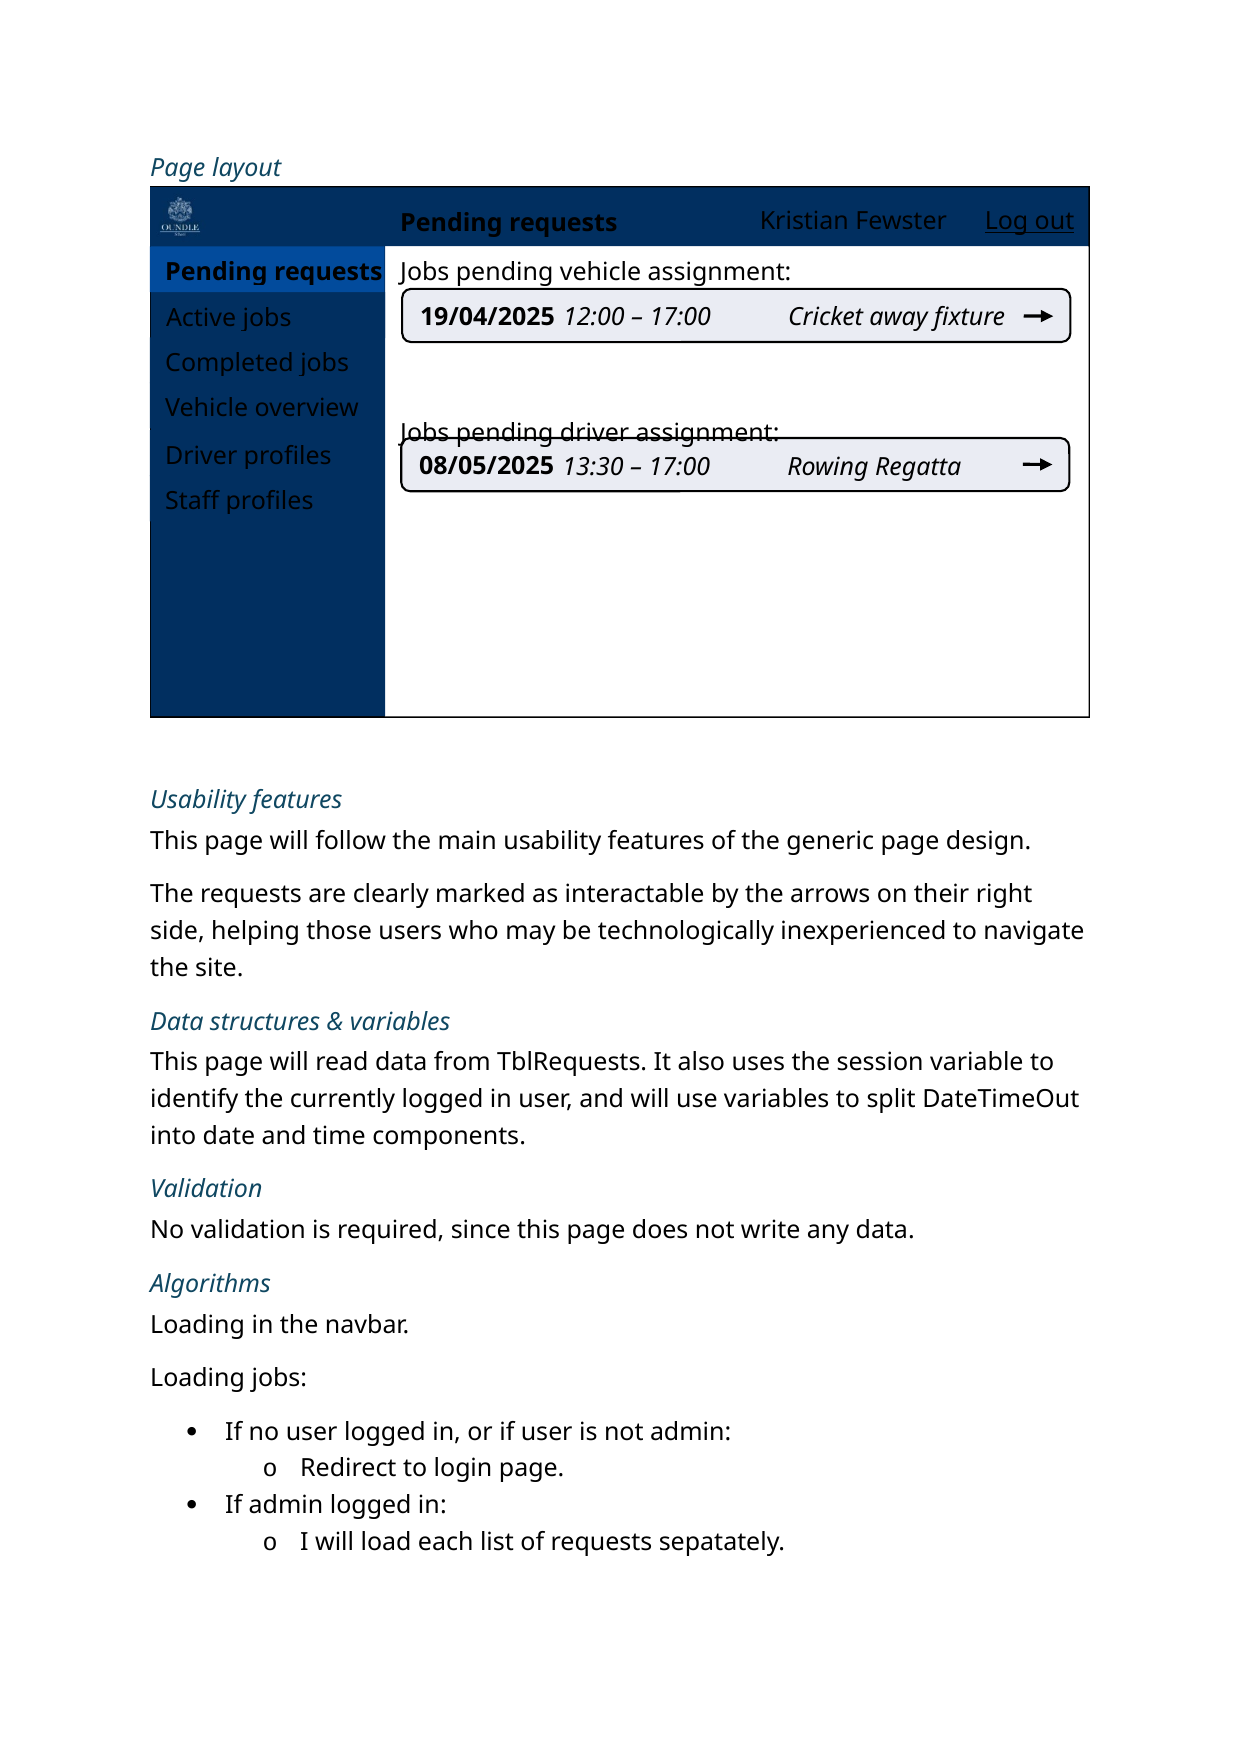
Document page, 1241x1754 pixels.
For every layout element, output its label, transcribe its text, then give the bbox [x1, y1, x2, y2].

subtitle Validation [150, 1171, 1090, 1205]
list I will load each list of requests sepatately. [262, 1524, 1090, 1558]
subtitle Page layout [150, 150, 1090, 184]
picture [150, 187, 210, 246]
text This page will follow the main usability features of the generic page design. [150, 823, 1090, 857]
text The requests are clearly marked as interactable by the arrows on their right side, helping those users who may be technologically inexperienced to navigate the site. [150, 876, 1090, 984]
subtitle Algorithms [150, 1265, 1090, 1299]
text Loading in the navbar. [150, 1306, 1090, 1340]
text Loading jobs: [150, 1360, 1090, 1394]
text No validation is required, since this page does not write any data. [150, 1212, 1090, 1246]
list Redirect to login page. [262, 1450, 1090, 1484]
text This page will read data from TblRequests. It also uses the session variable to identify the currently logged in user, and will use variables to split DateTimeOut into date and time components. [150, 1044, 1090, 1152]
subtitle Data structures & variables [150, 1003, 1090, 1037]
subtitle Usability features [150, 782, 1090, 816]
list If admin logged in: [187, 1487, 1090, 1521]
list If no user logged in, or if user is not admin: [187, 1413, 1090, 1447]
